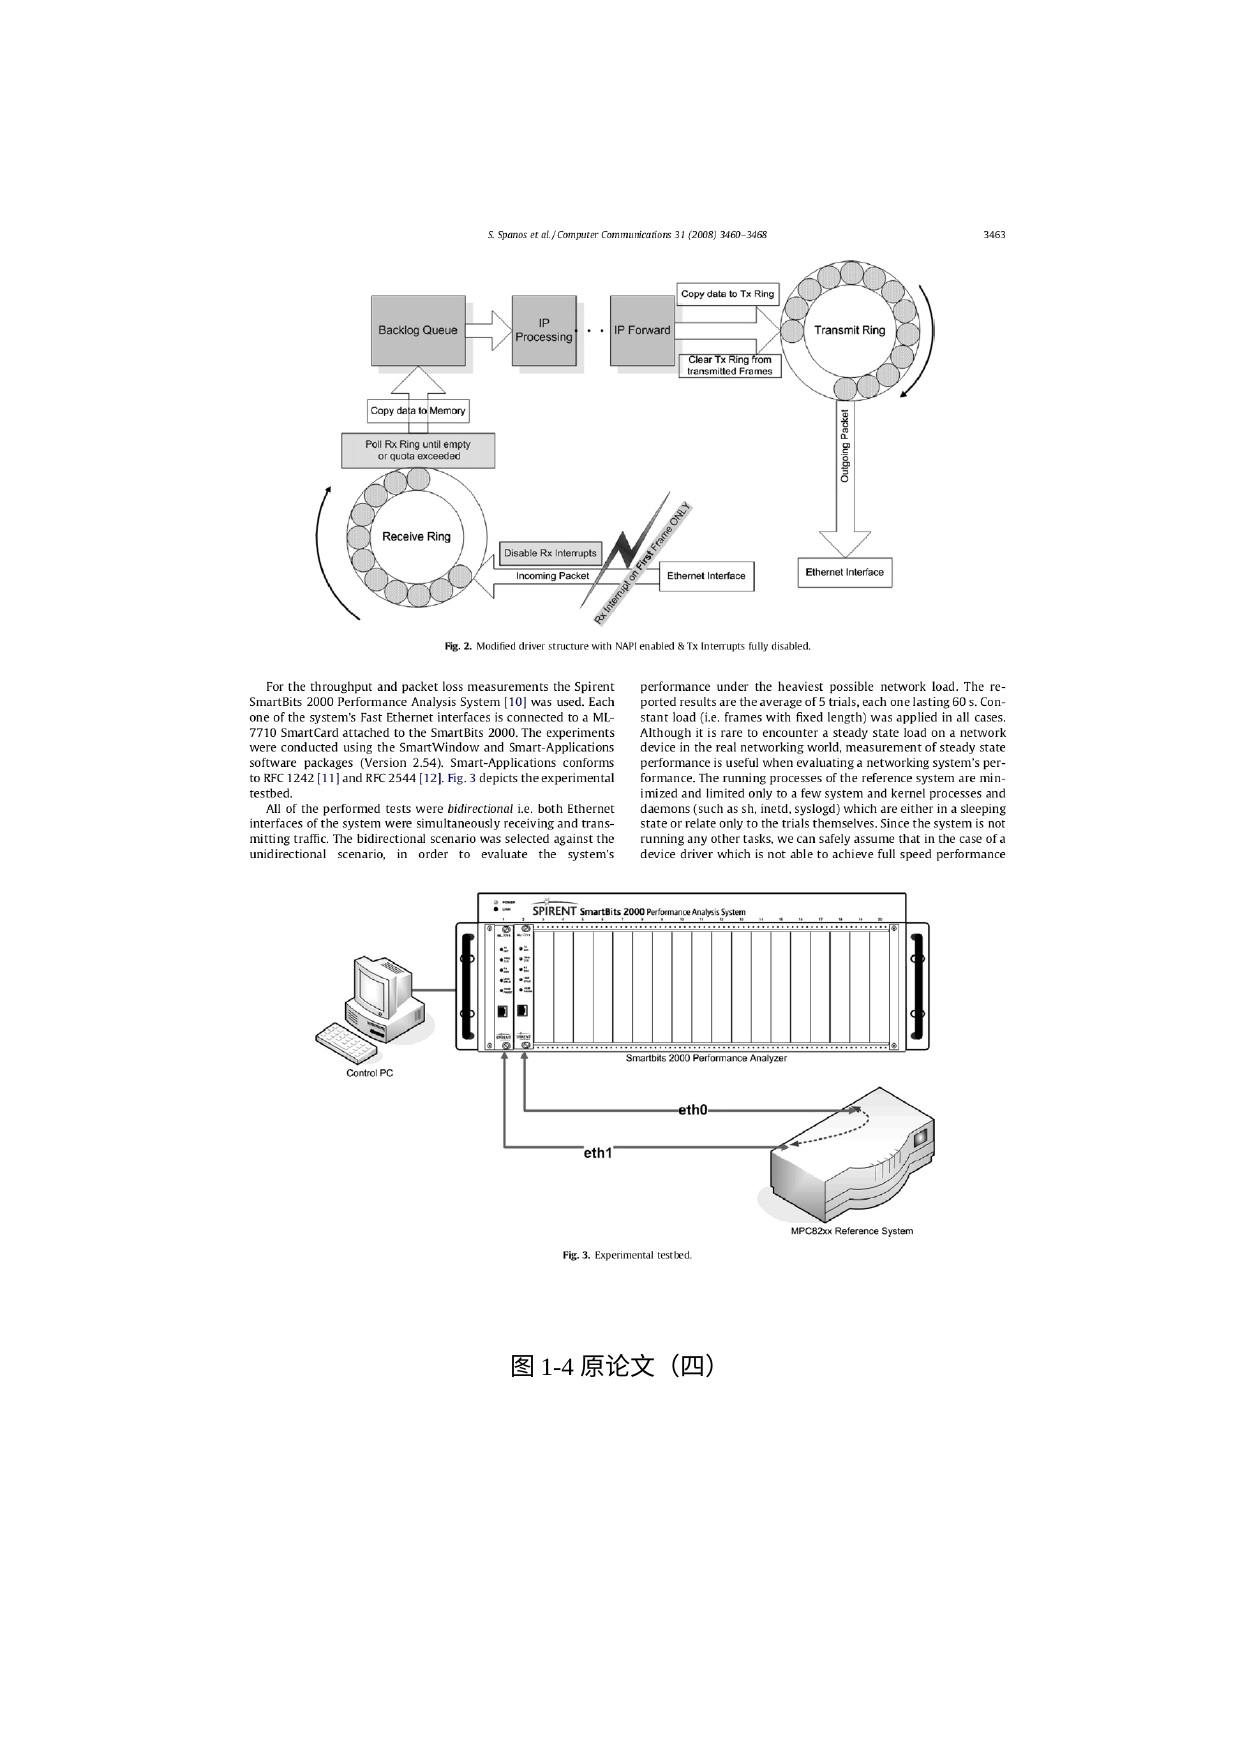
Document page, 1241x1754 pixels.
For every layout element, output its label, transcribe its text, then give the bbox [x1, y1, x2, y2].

picture [187, 162, 1053, 1316]
text 图1-4 原论文（四） [187, 1332, 1053, 1397]
